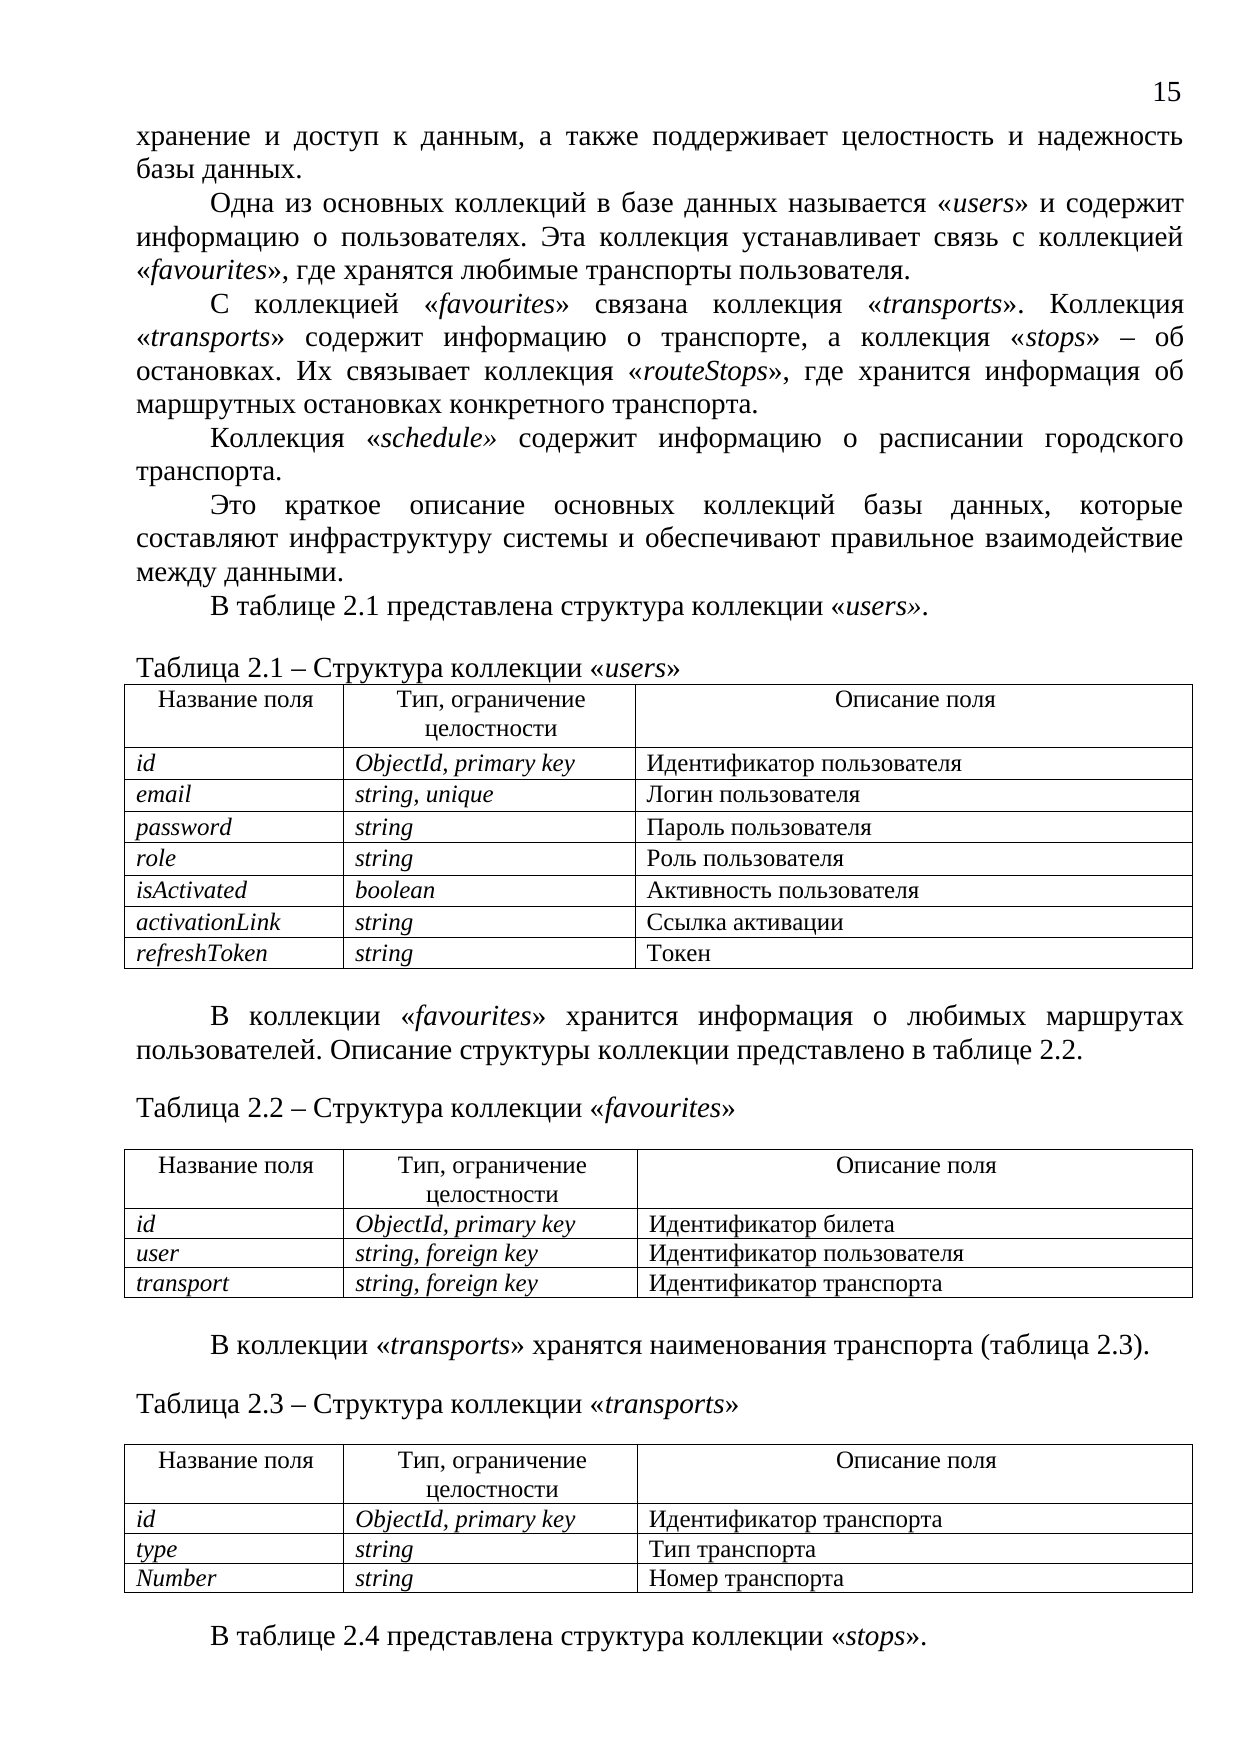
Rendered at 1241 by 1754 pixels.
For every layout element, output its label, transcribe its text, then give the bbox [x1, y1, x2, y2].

table_header Описание поля [636, 685, 1192, 747]
table_cell string [344, 843, 635, 874]
table_cell string, unique [344, 780, 635, 811]
table_cell string, foreign key [344, 1239, 637, 1267]
text В коллекции «transports» хранятся наименования транспорта (таблица 2.3). [136, 1327, 1184, 1361]
table_cell Идентификатор транспорта [638, 1504, 1192, 1533]
table_cell refreshToken [125, 938, 343, 968]
table_header Тип, ограничение целостности [344, 1445, 637, 1503]
table_cell Пароль пользователя [636, 812, 1192, 842]
table_header Название поля [125, 685, 343, 747]
text В коллекции «favourites» хранится информация о любимых маршрутах пользователей. Описание структуры коллекции представлено в таблице 2.2. [136, 998, 1184, 1066]
table_cell Номер транспорта [638, 1564, 1192, 1592]
table_cell ObjectId, primary key [344, 1504, 637, 1533]
table_cell Идентификатор транспорта [638, 1268, 1192, 1297]
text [136, 118, 1184, 185]
table_cell Тип транспорта [638, 1534, 1192, 1562]
text В таблице 2.1 представлена структура коллекции «users». [136, 588, 1184, 621]
table_cell email [125, 780, 343, 811]
table_cell string [344, 907, 635, 937]
table_cell Токен [636, 938, 1192, 968]
table_cell password [125, 812, 343, 842]
table_cell role [125, 843, 343, 874]
table_header Тип, ограничение целостности [344, 685, 635, 747]
table_cell Идентификатор пользователя [638, 1239, 1192, 1267]
table_cell string, foreign key [344, 1268, 637, 1297]
table_header Название поля [125, 1445, 343, 1503]
text Это краткое описание основных коллекций базы данных, которые составляют инфраструктуру системы и обеспечивают правильное взаимодействие между данными. [136, 487, 1184, 588]
table_cell string [344, 1534, 637, 1562]
table_cell string [344, 812, 635, 842]
table_cell Number [125, 1564, 343, 1592]
table_cell user [125, 1239, 343, 1267]
table_cell Ссылка активации [636, 907, 1192, 937]
table_cell string [344, 938, 635, 968]
table_cell Идентификатор билета [638, 1209, 1192, 1237]
table_cell id [125, 748, 343, 778]
table_cell Роль пользователя [636, 843, 1192, 874]
text Одна из основных коллекций в базе данных называется «users» и содержит информацию о пользователях. Эта коллекция устанавливает связь с коллекцией «favourites», где хранятся любимые транспорты пользователя. [136, 185, 1184, 286]
table_cell Логин пользователя [636, 780, 1192, 811]
text Таблица 2.3 – Структура коллекции «transports» [136, 1386, 1184, 1419]
text С коллекцией «favourites» связана коллекция «transports». Коллекция «transports» содержит информацию о транспорте, а коллекция «stops» – об остановках. Их связывает коллекция «routeStops», где хранится информация об маршрутных остановках конкретного транспорта. [136, 286, 1184, 420]
text Таблица 2.2 – Структура коллекции «favourites» [136, 1091, 1184, 1124]
text В таблице 2.4 представлена структура коллекции «stops». [136, 1618, 1184, 1652]
table_cell type [125, 1534, 343, 1562]
table_header Описание поля [638, 1150, 1192, 1208]
table_cell Активность пользователя [636, 876, 1192, 906]
table_header Описание поля [638, 1445, 1192, 1503]
text Таблица 2.1 – Структура коллекции «users» [136, 650, 1184, 683]
table_cell activationLink [125, 907, 343, 937]
table_cell boolean [344, 876, 635, 906]
table_cell Идентификатор пользователя [636, 748, 1192, 778]
table_cell ObjectId, primary key [344, 748, 635, 778]
text Коллекция «schedule» содержит информацию о расписании городского транспорта. [136, 420, 1184, 487]
table_cell isActivated [125, 876, 343, 906]
table_cell ObjectId, primary key [344, 1209, 637, 1237]
table_header Название поля [125, 1150, 343, 1208]
table_header Тип, ограничение целостности [344, 1150, 637, 1208]
table_cell string [344, 1564, 637, 1592]
table_cell id [125, 1504, 343, 1533]
table_cell transport [125, 1268, 343, 1297]
table_cell id [125, 1209, 343, 1237]
